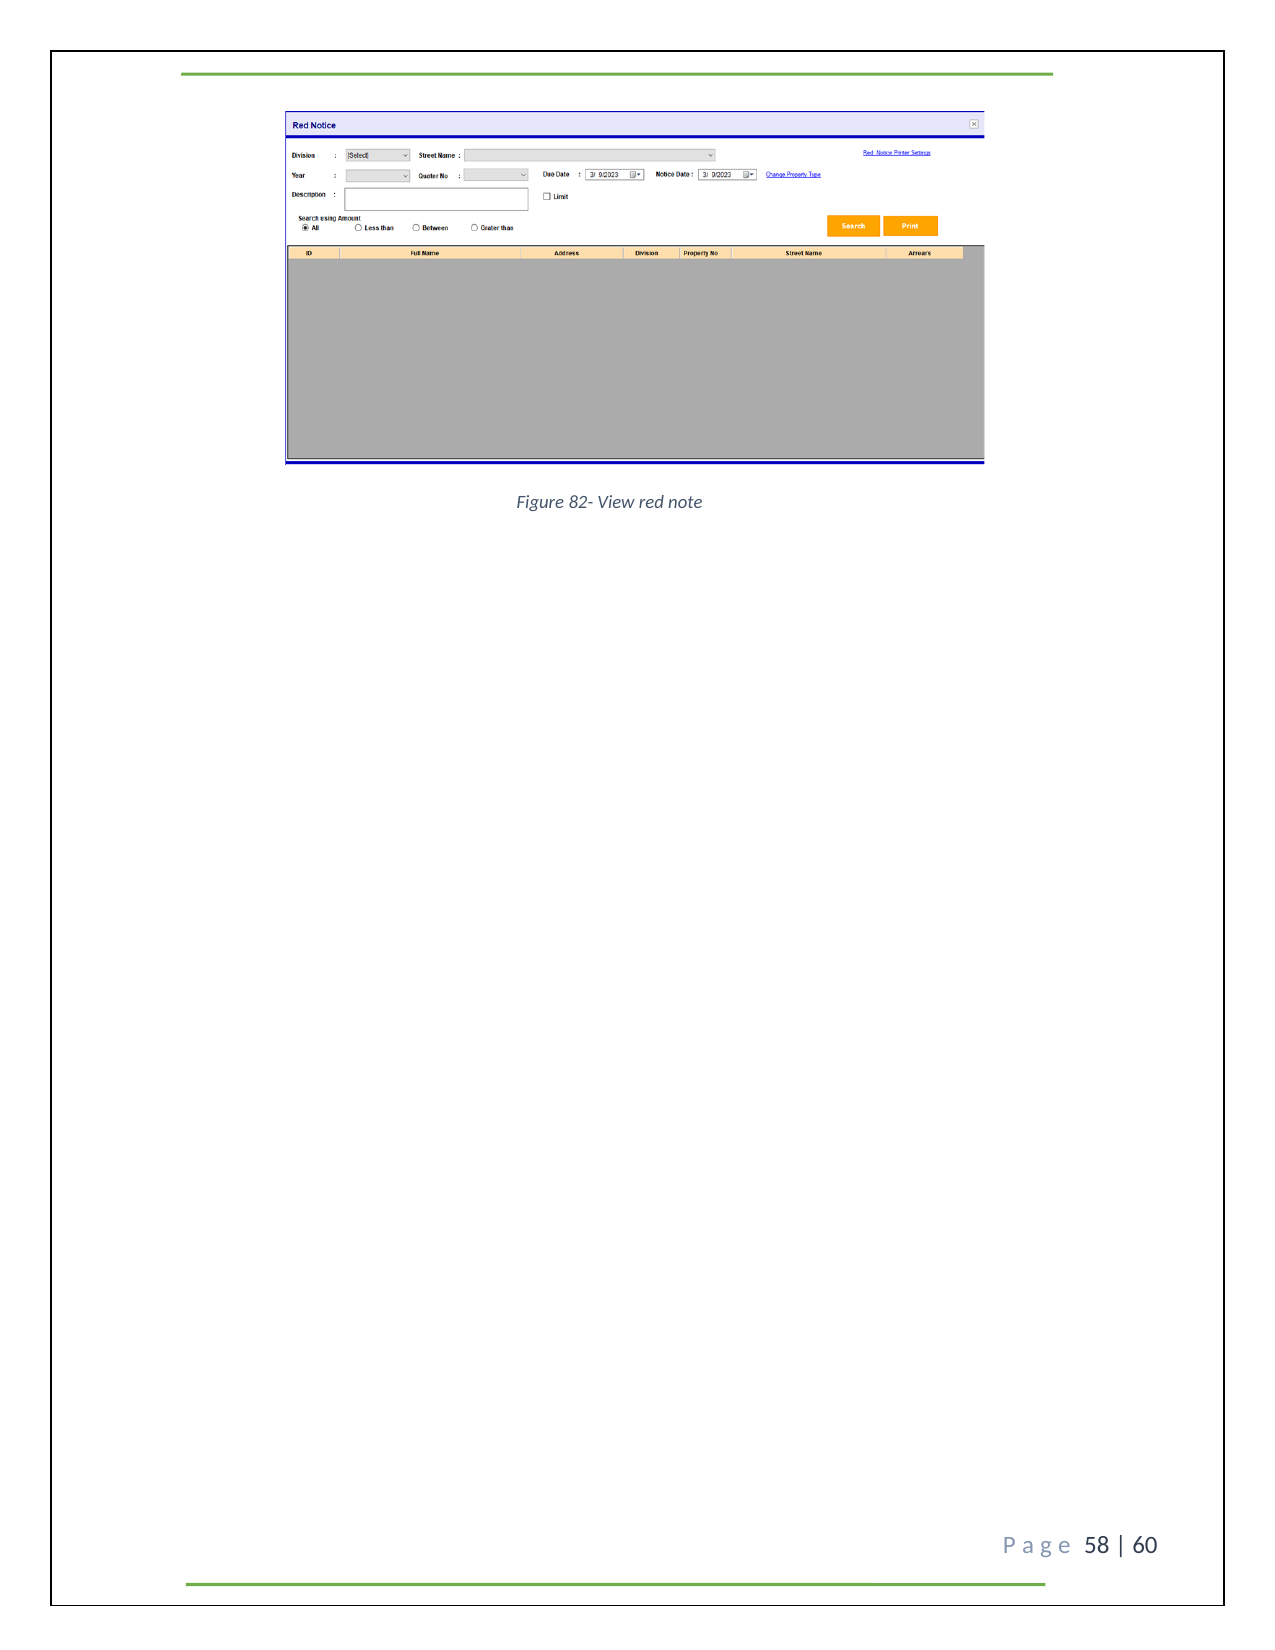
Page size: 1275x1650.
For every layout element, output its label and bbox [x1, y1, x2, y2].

picture [284, 111, 984, 464]
